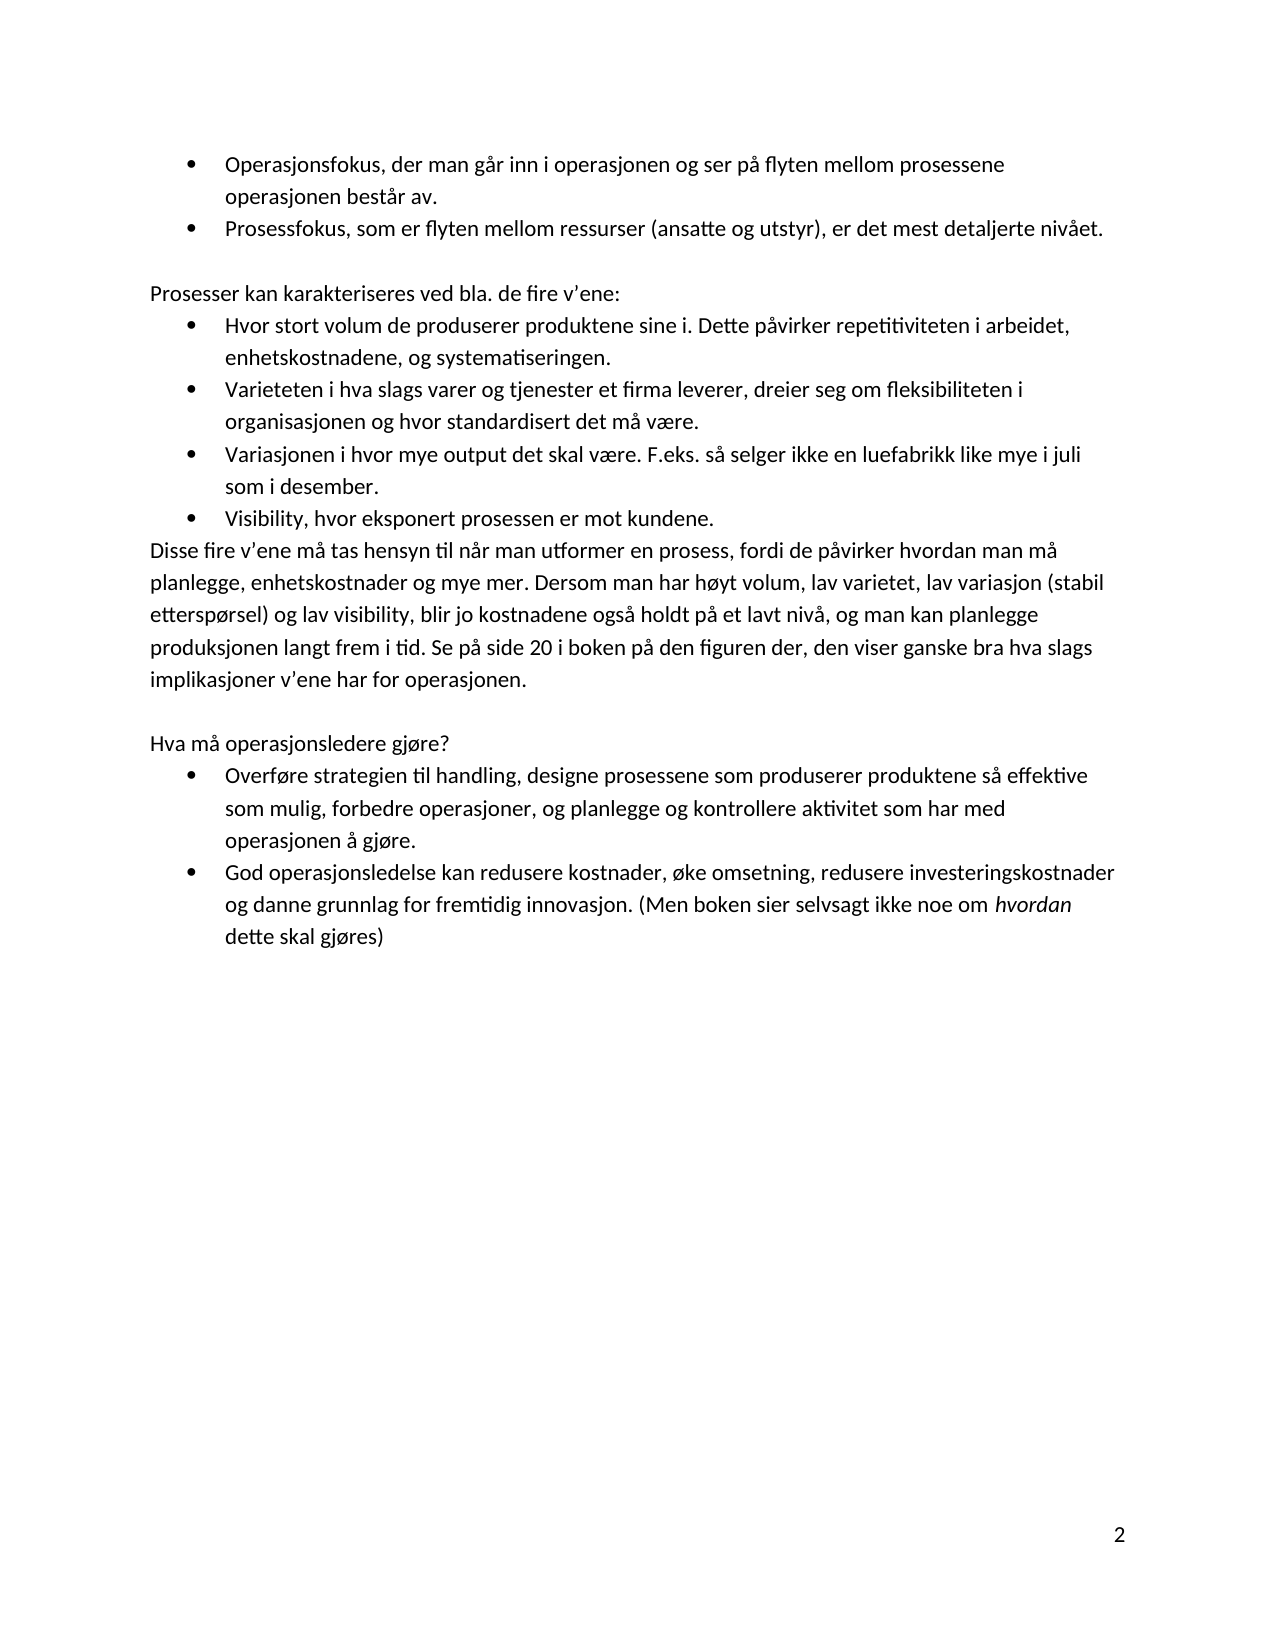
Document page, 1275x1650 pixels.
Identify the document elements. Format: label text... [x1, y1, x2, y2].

list Prosessfokus, som er flyten mellom ressurser (ansatte og utstyr), er det mest detaljerte nivået. [187, 214, 1125, 242]
list Varieteten i hva slags varer og tjenester et firma leverer, dreier seg om fleksibiliteten i organisasjonen og hvor standardisert det må være. [187, 375, 1125, 436]
text Prosesser kan karakteriseres ved bla. de fire v’ene: [150, 279, 1125, 307]
list Overføre strategien til handling, designe prosessene som produserer produktene så effektive som mulig, forbedre operasjoner, og planlegge og kontrollere aktivitet som har med operasjonen å gjøre. [187, 762, 1125, 854]
list Hvor stort volum de produserer produktene sine i. Dette påvirker repetitiviteten i arbeidet, enhetskostnadene, og systematiseringen. [187, 311, 1125, 371]
list Operasjonsfokus, der man går inn i operasjonen og ser på flyten mellom prosessene operasjonen består av. [187, 150, 1125, 210]
list Visibility, hvor eksponert prosessen er mot kundene. [187, 504, 1125, 532]
text Disse fire v’ene må tas hensyn til når man utformer en prosess, fordi de påvirker hvordan man må planlegge, enhetskostnader og mye mer. Dersom man har høyt volum, lav varietet, lav variasjon (stabil etterspørsel) og lav visibility, blir jo kostnadene også holdt på et lavt nivå, og man kan planlegge produksjonen langt frem i tid. Se på side 20 i boken på den figuren der, den viser ganske bra hva slags implikasjoner v’ene har for operasjonen. [150, 536, 1125, 693]
text Hva må operasjonsledere gjøre? [150, 729, 1125, 757]
list God operasjonsledelse kan redusere kostnader, øke omsetning, redusere investeringskostnader og danne grunnlag for fremtidig innovasjon. (Men boken sier selvsagt ikke noe om hvordan dette skal gjøres) [187, 858, 1125, 951]
list Variasjonen i hvor mye output det skal være. F.eks. så selger ikke en luefabrikk like mye i juli som i desember. [187, 440, 1125, 500]
